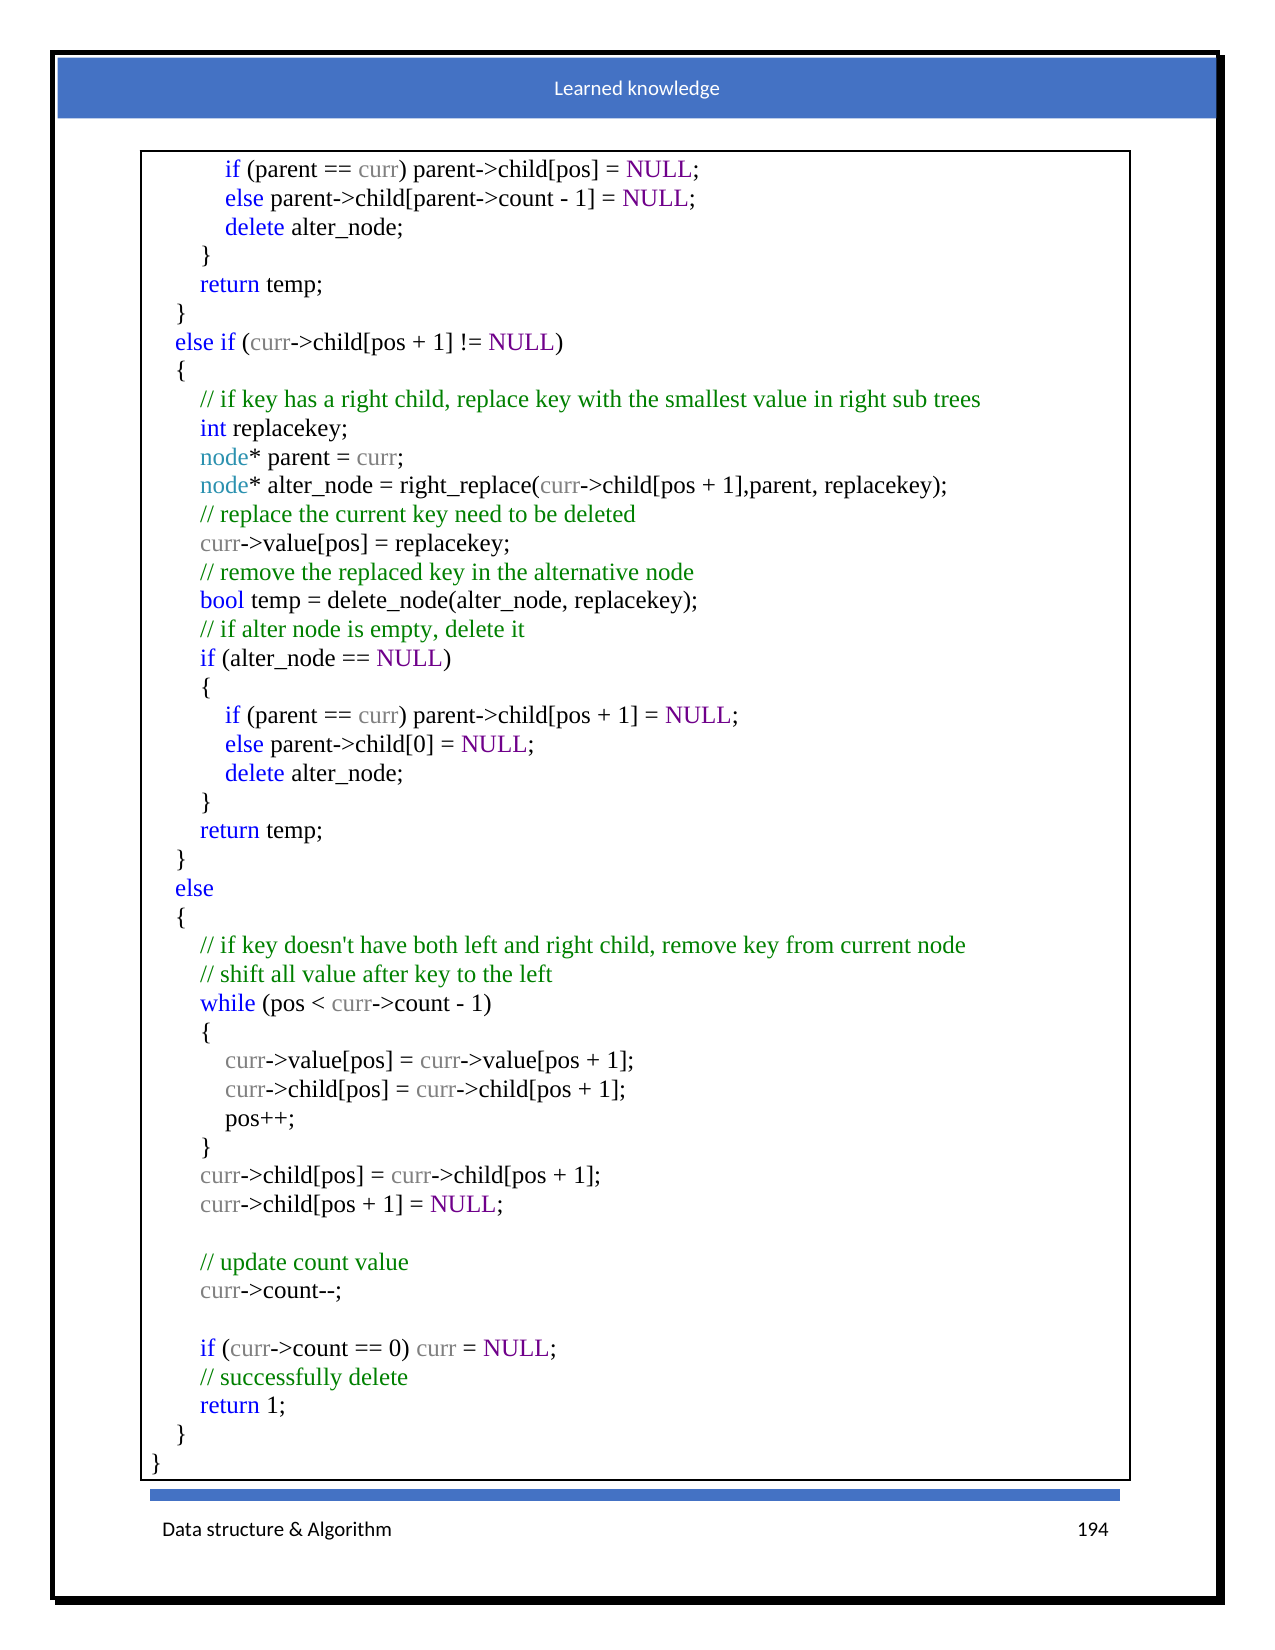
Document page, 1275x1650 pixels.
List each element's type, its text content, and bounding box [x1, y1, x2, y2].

text } [150, 298, 1120, 327]
text } [150, 240, 1120, 269]
text curr->value[pos] = replacekey; [150, 528, 1120, 557]
text pos++; [150, 1103, 1120, 1132]
text else [150, 873, 1120, 902]
text curr->count--; [150, 1275, 1120, 1304]
text else if (curr->child[pos + 1] != NULL) [150, 327, 1120, 355]
text // replace the current key need to be deleted [150, 499, 1120, 528]
text // remove the replaced key in the alternative node [150, 557, 1120, 585]
text } [142, 1444, 1129, 1479]
text else parent->child[parent->count - 1] = NULL; [150, 183, 1120, 212]
text node* parent = curr; [150, 442, 1120, 470]
text return temp; [150, 815, 1120, 844]
text { [150, 902, 1120, 930]
text bool temp = delete_node(alter_node, replacekey); [150, 585, 1120, 614]
text curr->value[pos] = curr->value[pos + 1]; [150, 1045, 1120, 1074]
text while (pos < curr->count - 1) [150, 988, 1120, 1017]
text if (parent == curr) parent->child[pos] = NULL; [142, 152, 1129, 183]
text curr->child[pos] = curr->child[pos + 1]; [150, 1160, 1120, 1189]
text } [150, 844, 1120, 873]
text delete alter_node; [150, 212, 1120, 240]
text curr->child[pos + 1] = NULL; [150, 1189, 1120, 1218]
text else parent->child[0] = NULL; [150, 729, 1120, 758]
text { [150, 1017, 1120, 1045]
text if (curr->count == 0) curr = NULL; [150, 1333, 1120, 1362]
text { [150, 355, 1120, 384]
text // if key doesn't have both left and right child, remove key from current node [150, 930, 1120, 959]
text if (parent == curr) parent->child[pos + 1] = NULL; [150, 700, 1120, 729]
text delete alter_node; [150, 758, 1120, 787]
text return 1; [150, 1390, 1120, 1419]
text } [150, 1419, 1120, 1444]
text if (alter_node == NULL) [150, 643, 1120, 672]
text return temp; [150, 269, 1120, 298]
text } [150, 1132, 1120, 1160]
text int replacekey; [150, 413, 1120, 442]
text // if alter node is empty, delete it [150, 614, 1120, 643]
text curr->child[pos] = curr->child[pos + 1]; [150, 1074, 1120, 1103]
text // successfully delete [150, 1362, 1120, 1390]
text } [150, 787, 1120, 815]
text // update count value [150, 1247, 1120, 1275]
text node* alter_node = right_replace(curr->child[pos + 1],parent, replacekey); [150, 470, 1120, 499]
text // shift all value after key to the left [150, 959, 1120, 988]
text { [150, 672, 1120, 700]
text // if key has a right child, replace key with the smallest value in right sub trees [150, 384, 1120, 413]
